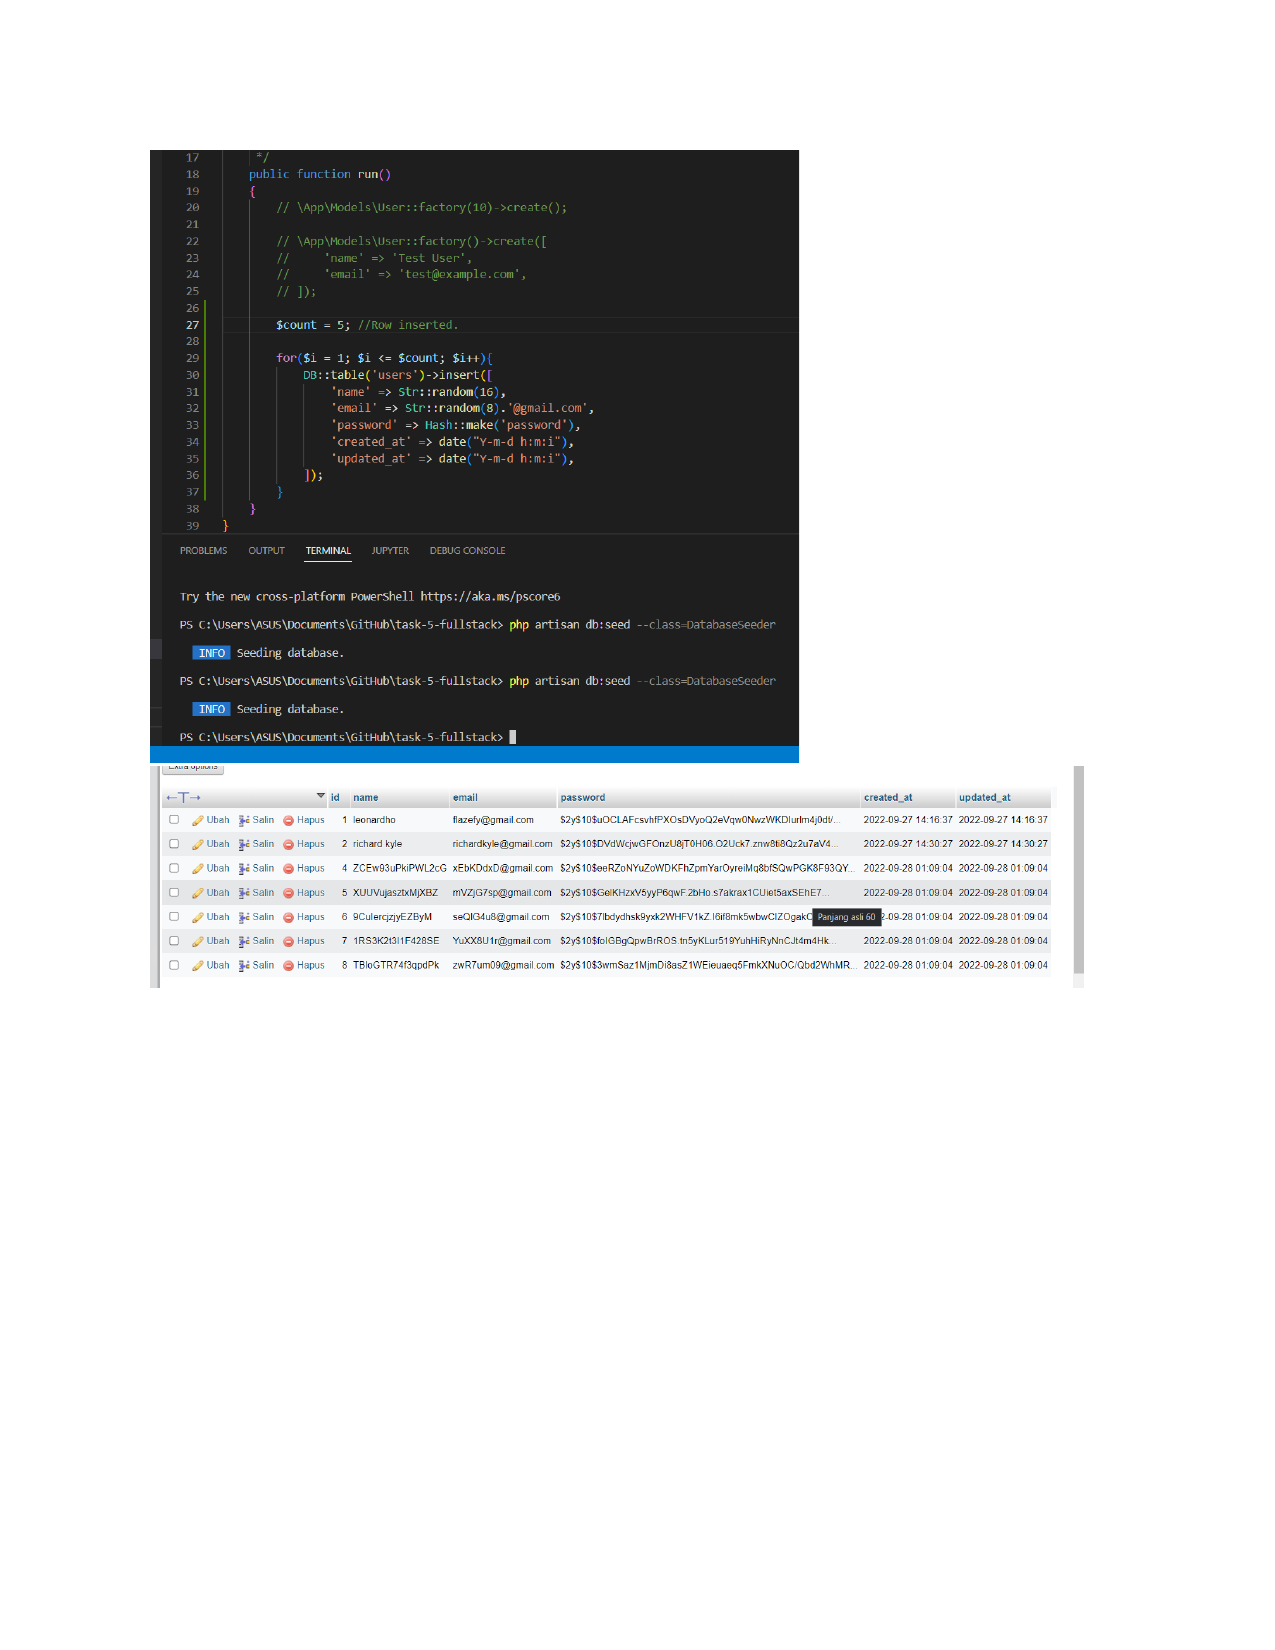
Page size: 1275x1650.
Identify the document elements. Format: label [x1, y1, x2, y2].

picture [150, 150, 800, 763]
picture [150, 766, 1084, 988]
